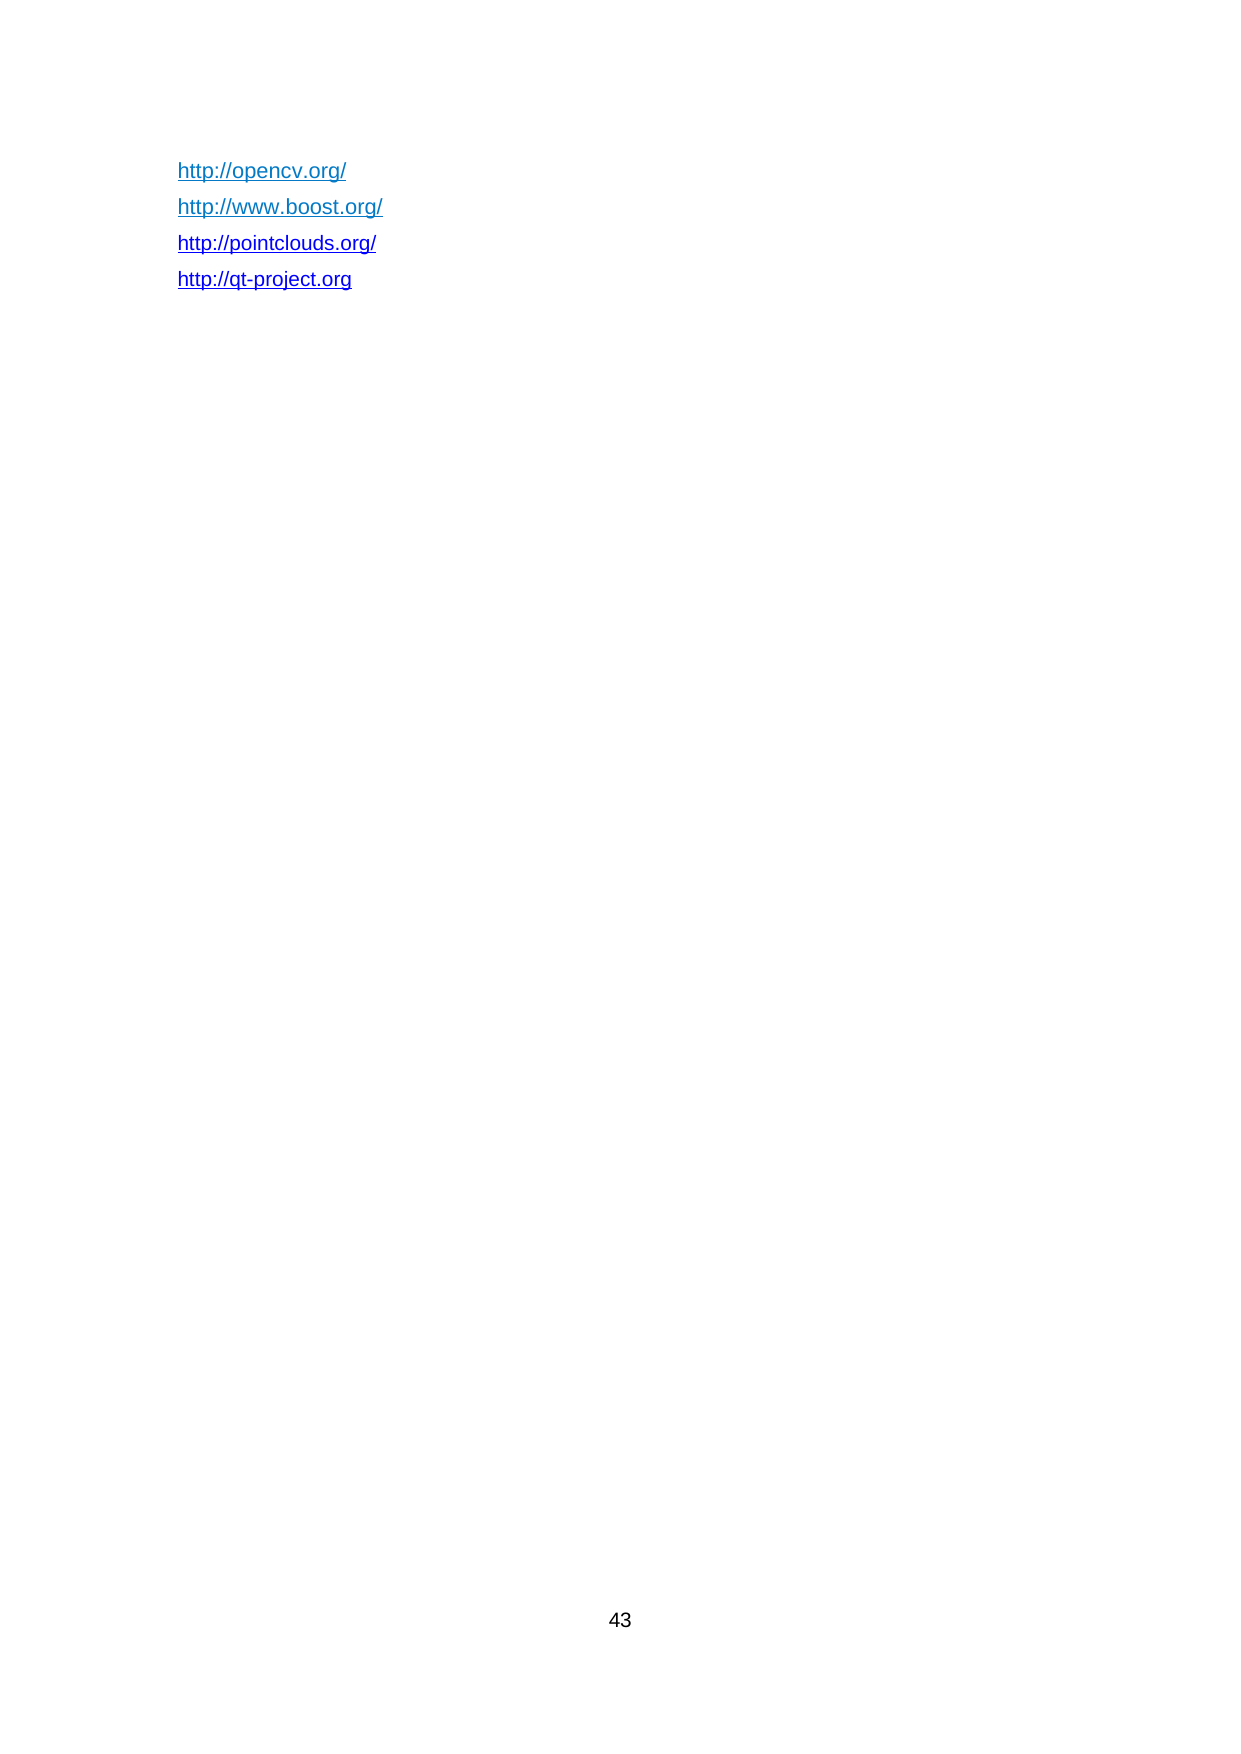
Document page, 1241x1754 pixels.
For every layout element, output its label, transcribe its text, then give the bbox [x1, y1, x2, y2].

text http://qt-project.org [177, 255, 1063, 291]
text http://www.boost.org/ [177, 183, 1063, 219]
text http://pointclouds.org/ [177, 219, 1063, 255]
text http://opencv.org/ [177, 148, 1063, 183]
